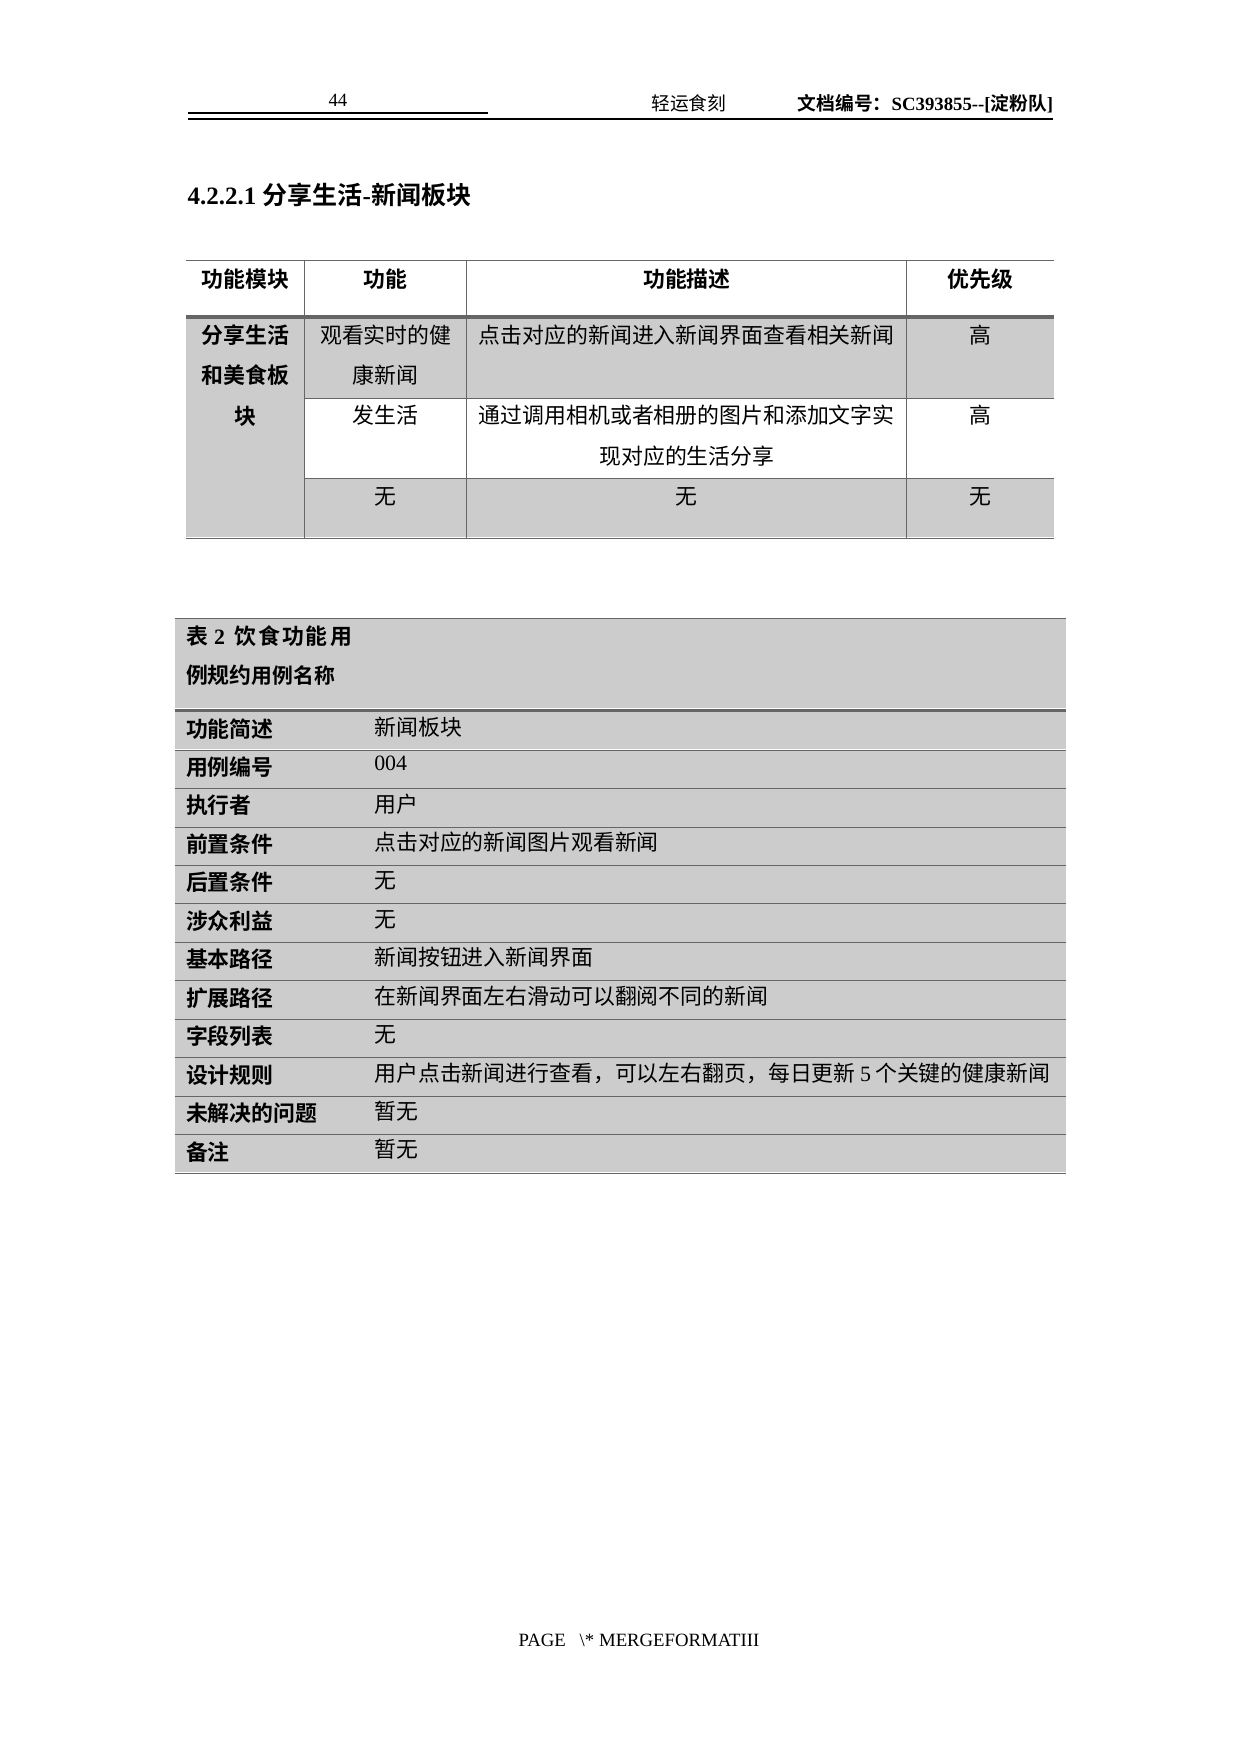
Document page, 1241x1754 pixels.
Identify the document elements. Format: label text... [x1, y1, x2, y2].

table_cell 通过调用相机或者相册的图片和添加文字实现对应的生活分享 [467, 399, 906, 478]
table_cell 用户 [363, 789, 1066, 826]
table_cell 未解决的问题 [175, 1097, 363, 1134]
table_cell 无 [305, 479, 466, 537]
table_cell 设计规则 [175, 1058, 363, 1096]
table_cell 分享生活和美食板块 [186, 319, 304, 537]
table_cell 新闻按钮进入新闻界面 [363, 943, 1066, 980]
table_cell 扩展路径 [175, 981, 363, 1019]
table_cell 涉众利益 [175, 904, 363, 942]
table_cell 高 [907, 319, 1054, 398]
table_cell 004 [363, 751, 1066, 788]
table_cell 基本路径 [175, 943, 363, 980]
table_cell 备注 [175, 1135, 363, 1172]
table_cell 无 [363, 904, 1066, 942]
table_cell 用户点击新闻进行查看，可以左右翻页，每日更新5个关键的健康新闻 [363, 1058, 1066, 1096]
table_header 功能模块 [186, 261, 304, 315]
table_cell 无 [467, 479, 906, 537]
table_cell 暂无 [363, 1097, 1066, 1134]
table_cell 无 [363, 866, 1066, 903]
table_header 功能 [305, 261, 466, 315]
table_cell 功能简述 [175, 712, 363, 749]
table_cell 观看实时的健康新闻 [305, 319, 466, 398]
table_cell 无 [907, 479, 1054, 537]
table_header 功能描述 [467, 261, 906, 315]
table_header 表2 饮食功能用例规约用例名称 [175, 619, 363, 708]
table_cell 字段列表 [175, 1020, 363, 1057]
table_header 优先级 [907, 261, 1054, 315]
table_cell 暂无 [363, 1135, 1066, 1172]
subtitle 4.2.2.1 分享生活-新闻板块 [187, 162, 1053, 227]
table_cell 执行者 [175, 789, 363, 826]
table_cell 高 [907, 399, 1054, 478]
table_cell 前置条件 [175, 828, 363, 865]
table_header [363, 619, 1066, 708]
table_cell 后置条件 [175, 866, 363, 903]
table_cell 点击对应的新闻图片观看新闻 [363, 828, 1066, 865]
table_cell 点击对应的新闻进入新闻界面查看相关新闻 [467, 319, 906, 398]
table_cell 用例编号 [175, 751, 363, 788]
table_cell 无 [363, 1020, 1066, 1057]
table_cell 新闻板块 [363, 712, 1066, 749]
table_cell 发生活 [305, 399, 466, 478]
table_cell 在新闻界面左右滑动可以翻阅不同的新闻 [363, 981, 1066, 1019]
